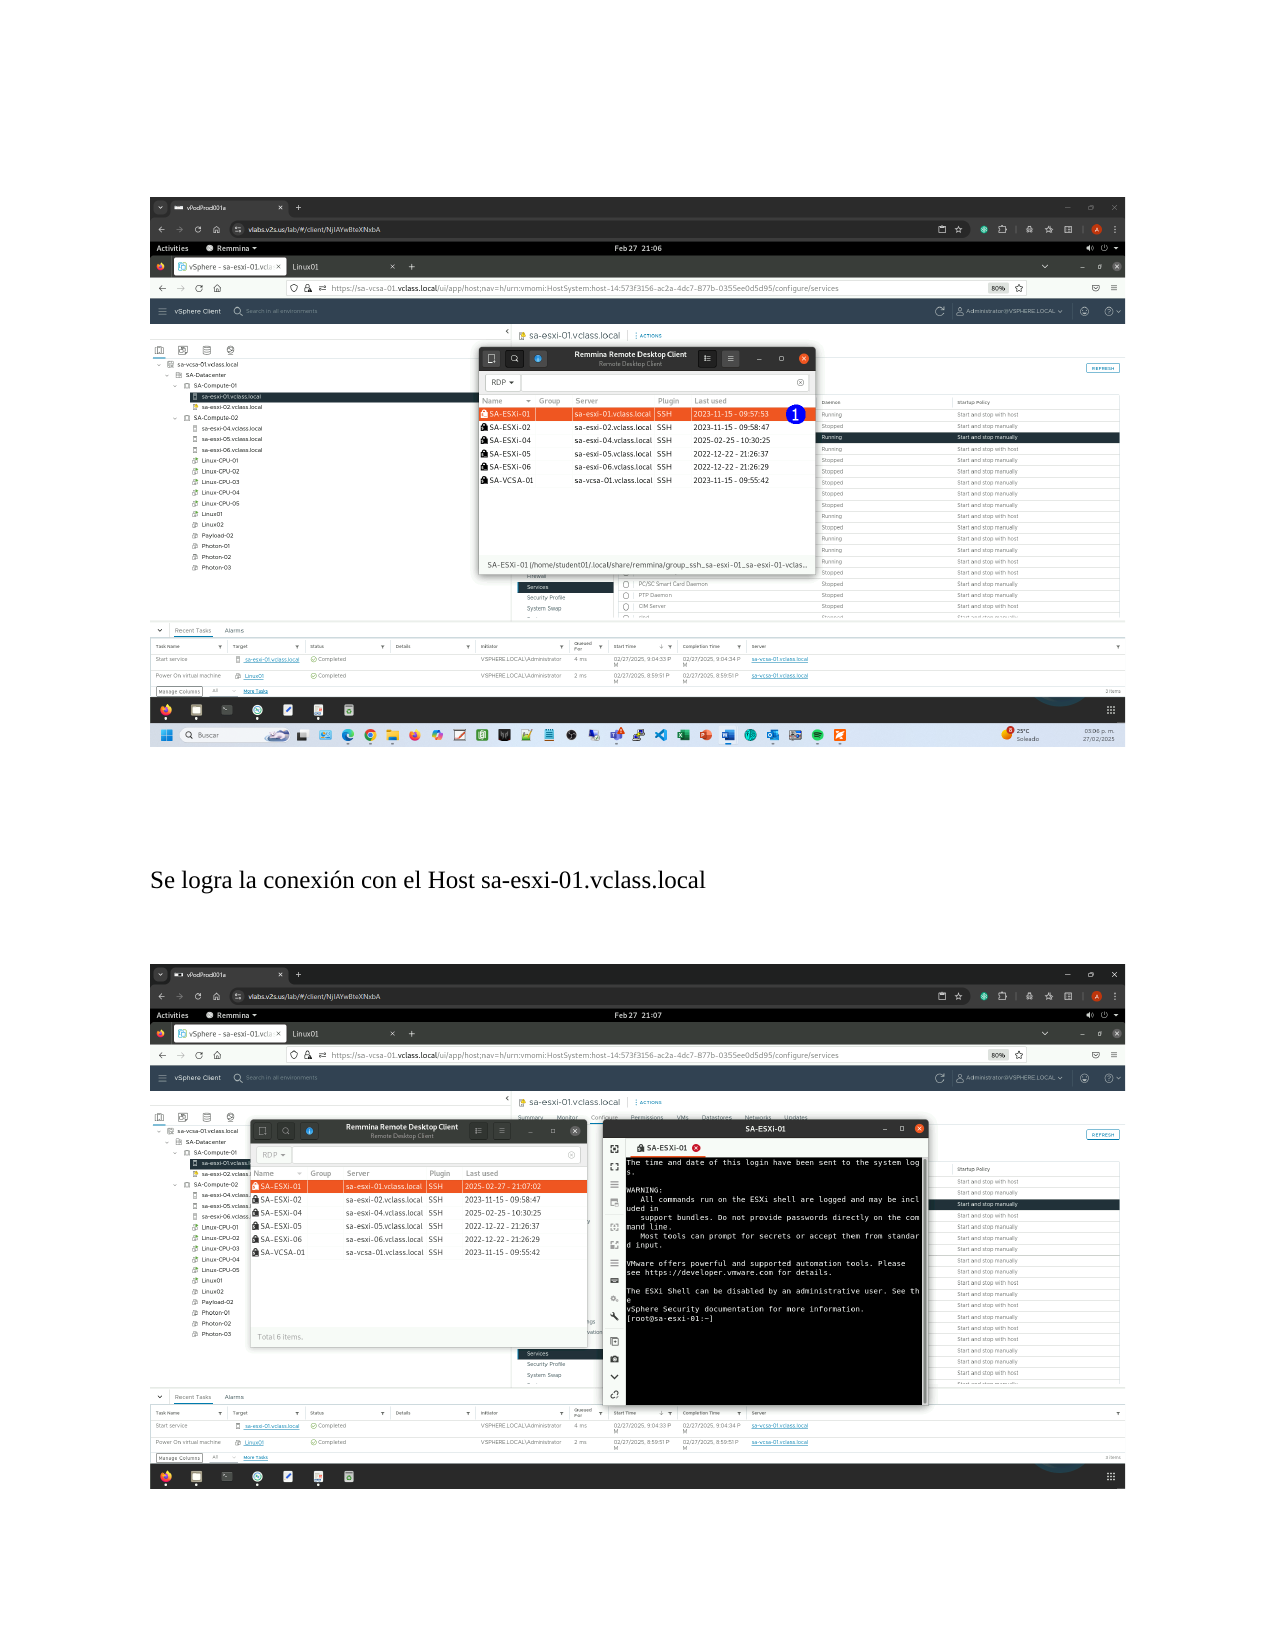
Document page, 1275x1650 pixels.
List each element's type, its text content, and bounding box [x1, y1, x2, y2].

picture [150, 964, 1125, 1489]
picture [150, 197, 1125, 747]
text Se logra la conexión con el Host sa-esxi-01.vclass.local [150, 865, 1125, 894]
